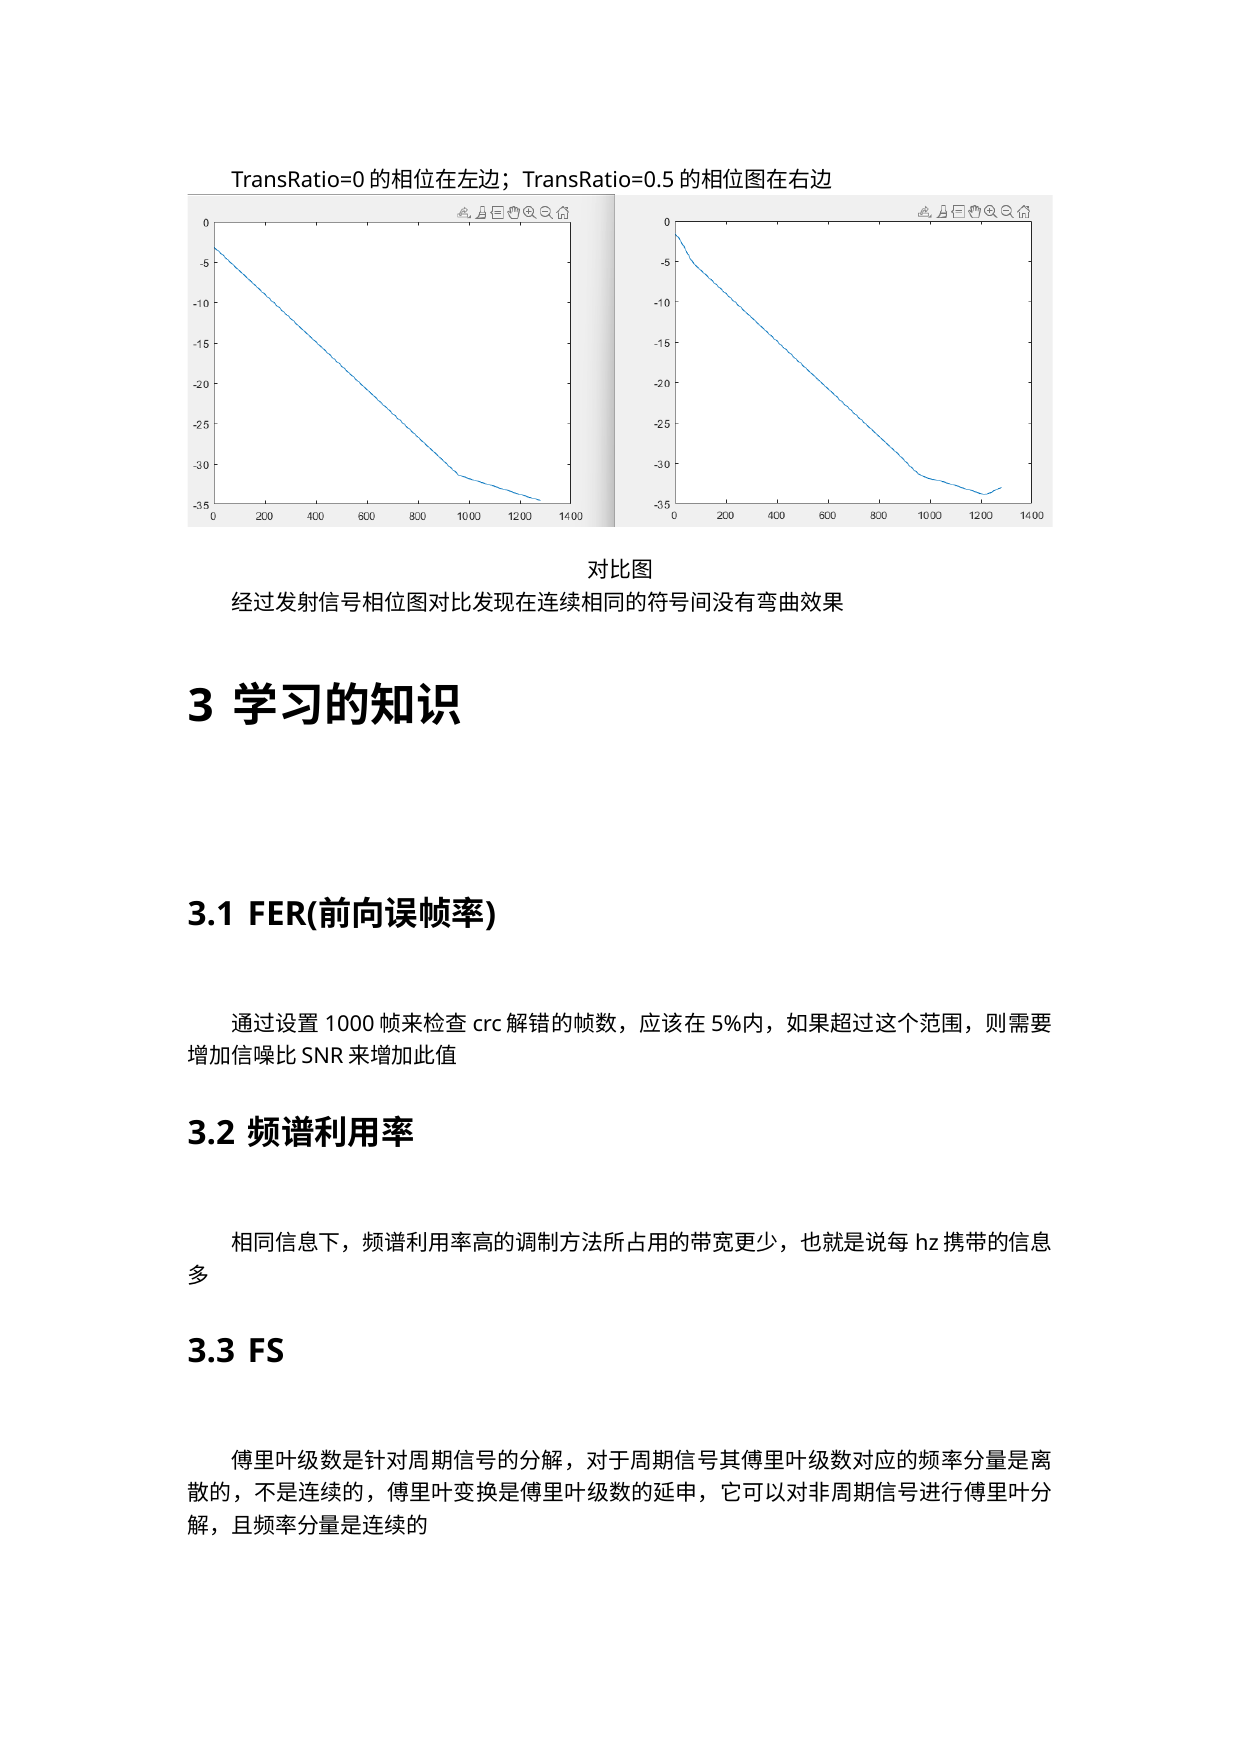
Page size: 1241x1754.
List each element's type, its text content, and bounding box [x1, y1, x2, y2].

subtitle 学习的知识 [187, 652, 1053, 750]
text TransRatio=0的相位在左边；TransRatio=0.5的相位图在右边 [187, 162, 1053, 194]
subtitle FS [187, 1317, 1053, 1382]
text 通过设置1000帧来检查crc解错的帧数，应该在5%内，如果超过这个范围，则需要增加信噪比SNR来增加此值 [187, 1005, 1053, 1070]
text 傅里叶级数是针对周期信号的分解，对于周期信号其傅里叶级数对应的频率分量是离散的，不是连续的，傅里叶变换是傅里叶级数的延申，它可以对非周期信号进行傅里叶分解，且频率分量是连续的 [187, 1442, 1053, 1540]
text 相同信息下，频谱利用率高的调制方法所占用的带宽更少，也就是说每hz携带的信息多 [187, 1225, 1053, 1290]
subtitle FER(前向误帧率) [187, 878, 1053, 943]
picture [187, 194, 1053, 527]
text 对比图 [187, 552, 1053, 584]
subtitle 频谱利用率 [187, 1097, 1053, 1162]
text 经过发射信号相位图对比发现在连续相同的符号间没有弯曲效果 [187, 584, 1053, 617]
